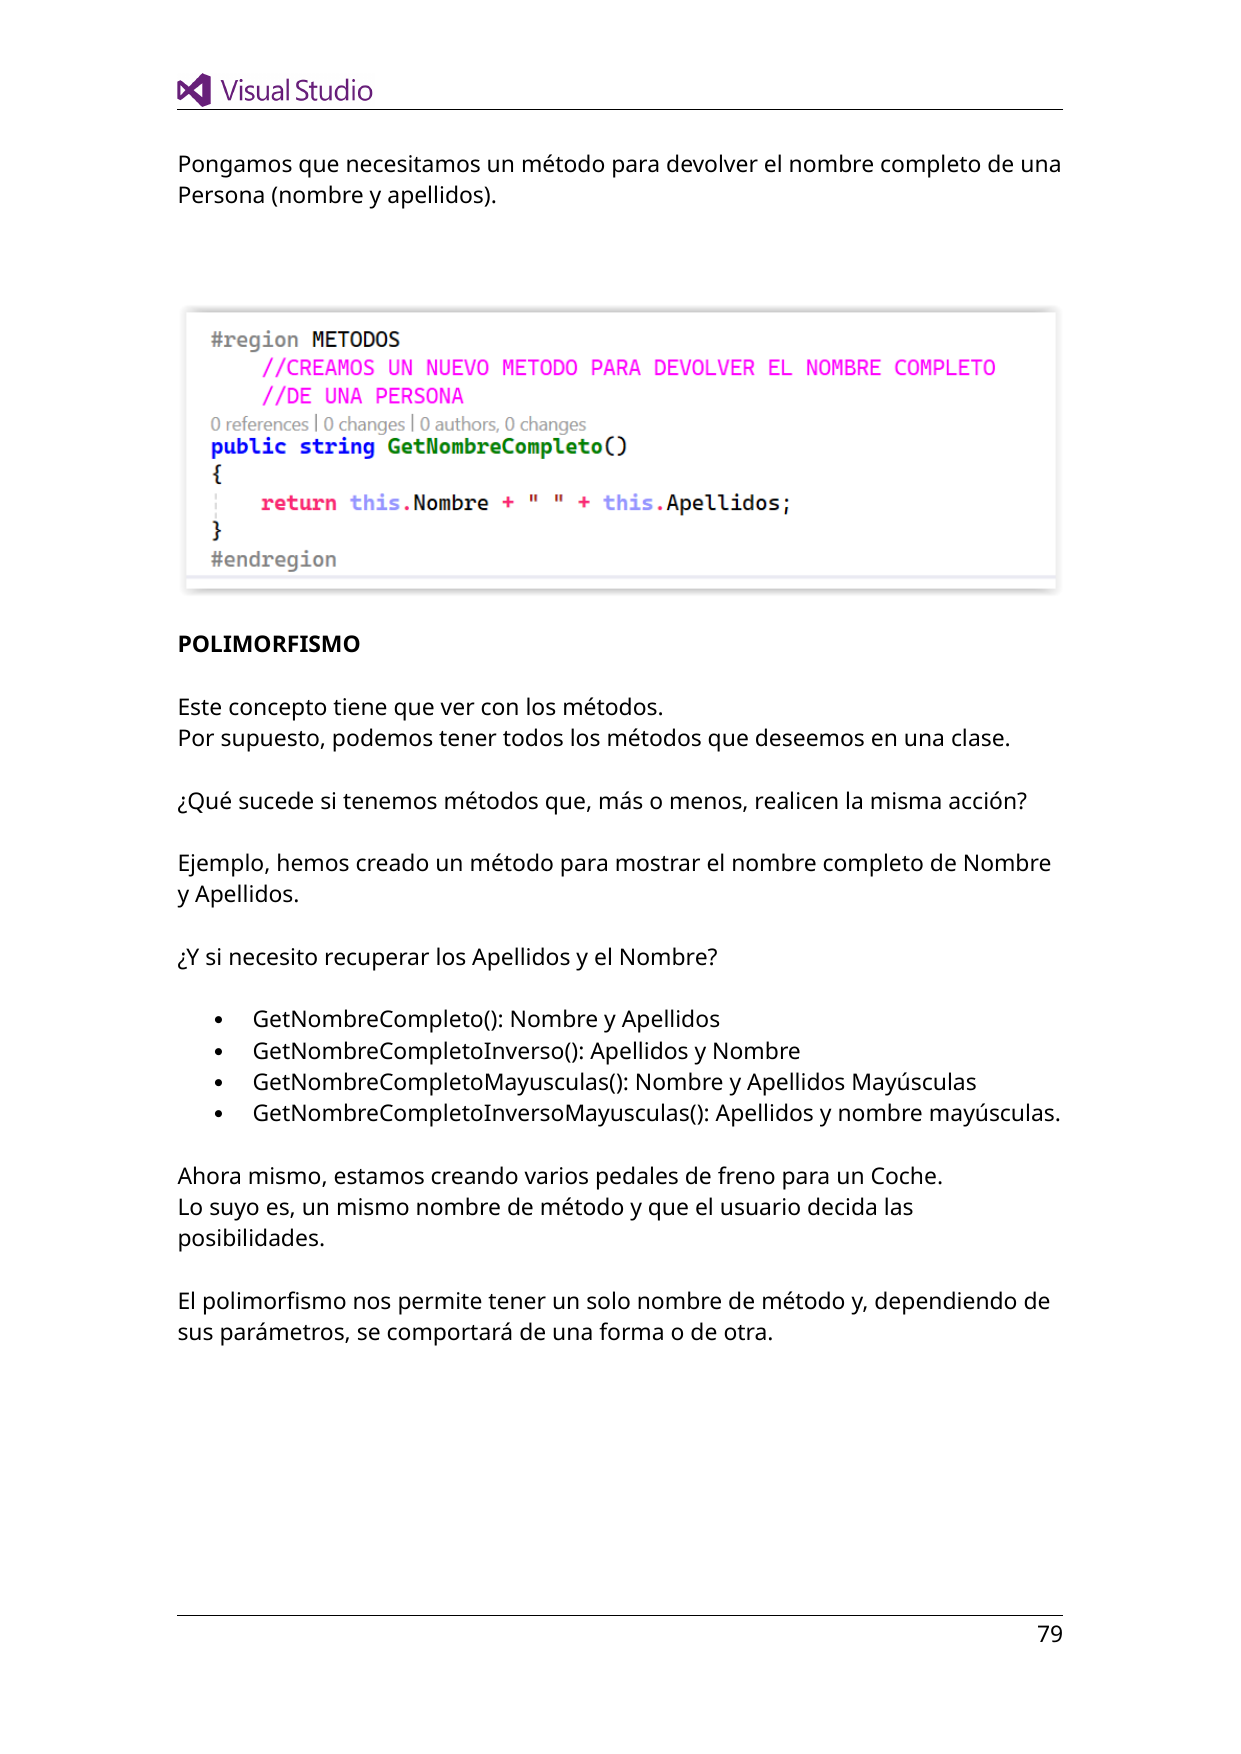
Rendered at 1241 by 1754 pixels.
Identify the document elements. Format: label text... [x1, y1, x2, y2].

text Pongamos que necesitamos un método para devolver el nombre completo de una Persona (nombre y apellidos). [177, 148, 1063, 210]
text ¿Qué sucede si tenemos métodos que, más o menos, realicen la misma acción? [177, 784, 1063, 816]
text ¿Y si necesito recuperar los Apellidos y el Nombre? [177, 941, 1063, 972]
picture [177, 303, 1063, 597]
text Por supuesto, podemos tener todos los métodos que deseemos en una clase. [177, 722, 1063, 753]
text POLIMORFISMO [177, 628, 1063, 659]
text El polimorfismo nos permite tener un solo nombre de método y, dependiendo de sus parámetros, se comportará de una forma o de otra. [177, 1284, 1063, 1347]
text Ahora mismo, estamos creando varios pedales de freno para un Coche. [177, 1159, 1063, 1191]
picture [177, 73, 375, 107]
text Este concepto tiene que ver con los métodos. [177, 691, 1063, 722]
list GetNombreCompletoInversoMayusculas(): Apellidos y nombre mayúsculas. [215, 1097, 1063, 1128]
list GetNombreCompleto(): Nombre y Apellidos [215, 1003, 1063, 1034]
text Ejemplo, hemos creado un método para mostrar el nombre completo de Nombre y Apellidos. [177, 847, 1063, 909]
list GetNombreCompletoInverso(): Apellidos y Nombre [215, 1034, 1063, 1066]
list GetNombreCompletoMayusculas(): Nombre y Apellidos Mayúsculas [215, 1066, 1063, 1097]
text Lo suyo es, un mismo nombre de método y que el usuario decida las posibilidades. [177, 1191, 1063, 1253]
